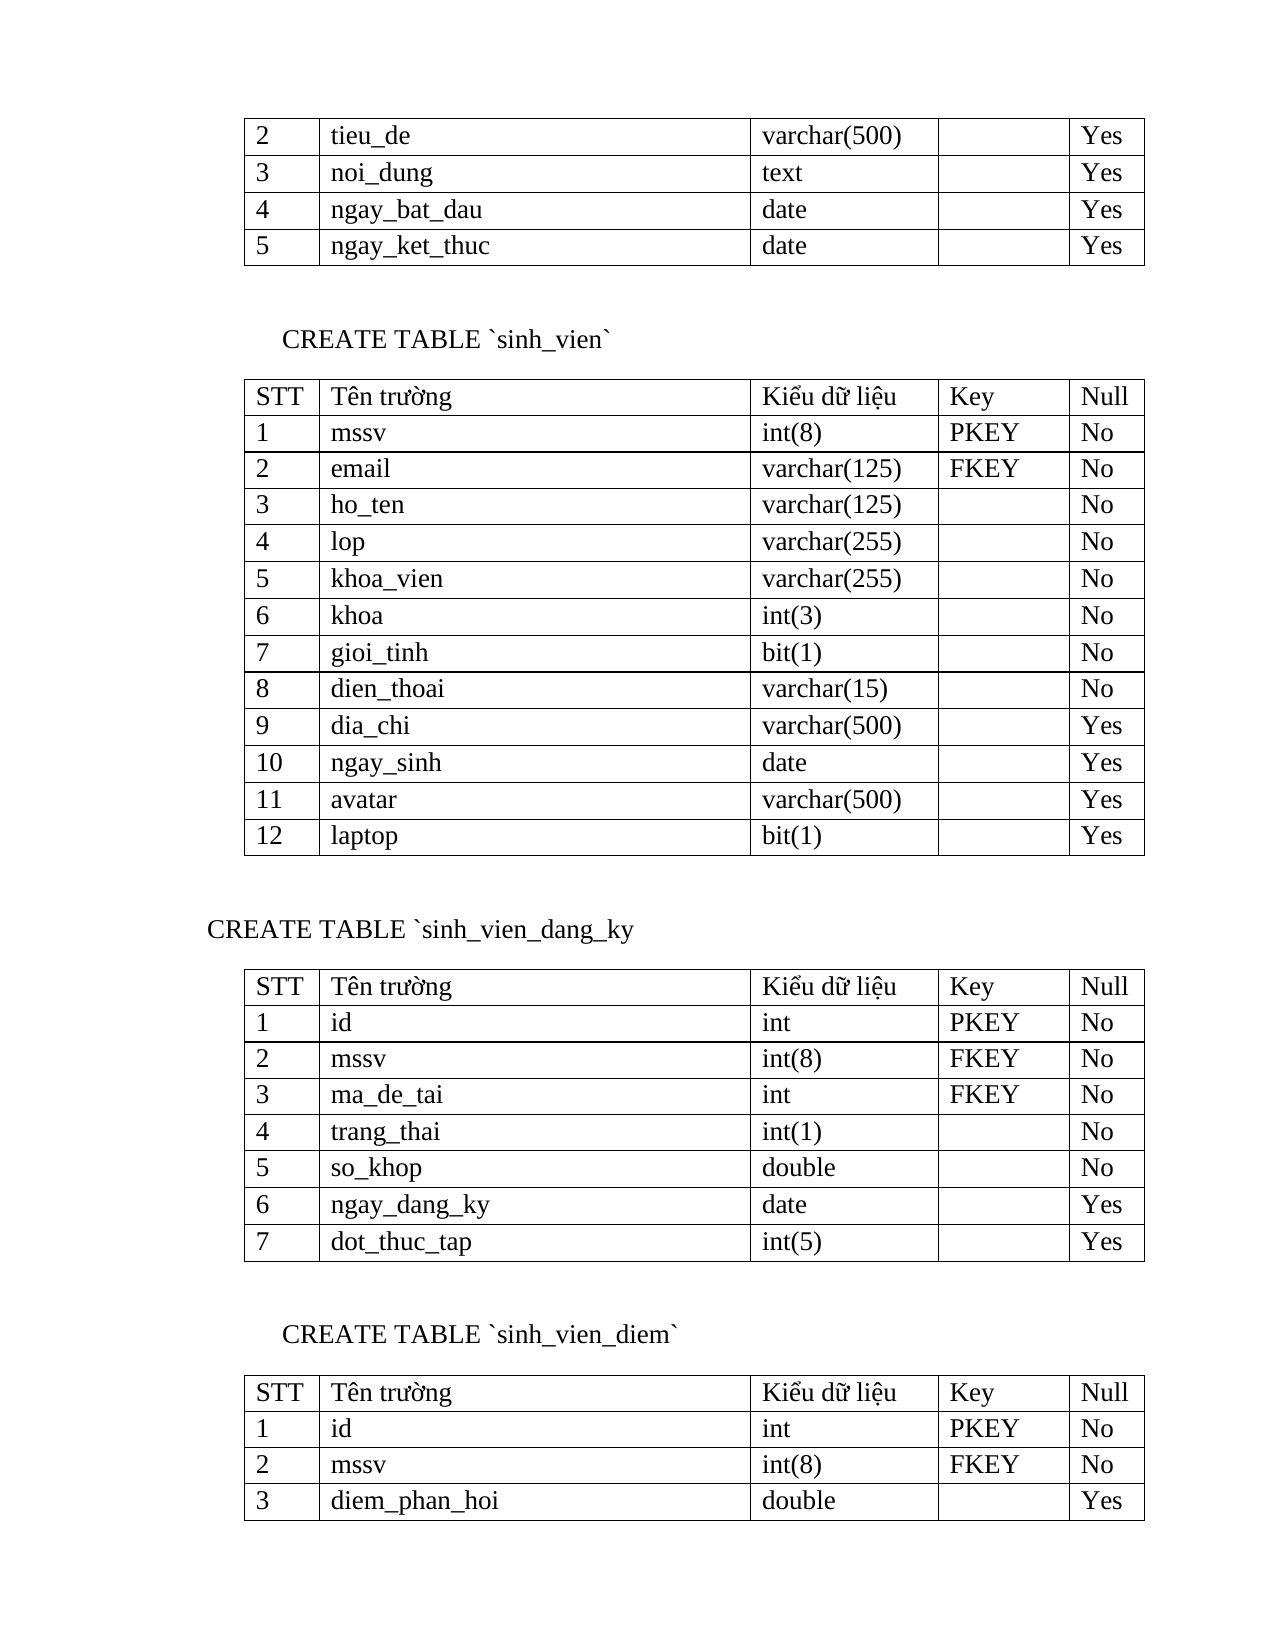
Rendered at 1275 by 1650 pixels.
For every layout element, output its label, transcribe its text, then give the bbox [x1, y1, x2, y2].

table_cell [939, 1225, 1069, 1261]
table_cell No [1070, 1115, 1144, 1150]
table_cell 2 [245, 1043, 319, 1077]
table_cell No [1070, 562, 1144, 598]
table_cell khoa [320, 599, 750, 634]
table_cell date [751, 193, 938, 228]
table_header Key [939, 970, 1069, 1005]
table_cell 8 [245, 673, 319, 708]
table_cell 1 [245, 416, 319, 451]
table_header Kiểu dữ liệu [751, 970, 938, 1005]
table_cell ho_ten [320, 489, 750, 524]
table_cell int(8) [751, 1448, 938, 1483]
table_cell [939, 562, 1069, 598]
table_cell Yes [1070, 1188, 1144, 1224]
table_cell mssv [320, 416, 750, 451]
table_cell 2 [245, 453, 319, 487]
table_cell FKEY [939, 453, 1069, 487]
table_cell 11 [245, 783, 319, 818]
table_cell 4 [245, 525, 319, 561]
table_cell ngay_sinh [320, 746, 750, 782]
table_cell date [751, 746, 938, 782]
table_header Key [939, 380, 1069, 415]
table_cell [939, 525, 1069, 561]
table_cell FKEY [939, 1079, 1069, 1113]
table_header Key [939, 1376, 1069, 1411]
table_cell [939, 599, 1069, 634]
table_cell email [320, 453, 750, 487]
table_header Null [1070, 1376, 1144, 1411]
table_cell 5 [245, 1151, 319, 1187]
table_cell double [751, 1151, 938, 1187]
table_cell id [320, 1412, 750, 1447]
table_cell noi_dung [320, 156, 750, 192]
table_cell so_khop [320, 1151, 750, 1187]
table_cell No [1070, 416, 1144, 451]
table_cell 6 [245, 1188, 319, 1224]
table_cell avatar [320, 783, 750, 818]
table_cell varchar(255) [751, 562, 938, 598]
table_cell FKEY [939, 1448, 1069, 1483]
table_cell 3 [245, 489, 319, 524]
table_header STT [245, 1376, 319, 1411]
table_cell PKEY [939, 1412, 1069, 1447]
table_cell 3 [245, 156, 319, 192]
table_cell dia_chi [320, 709, 750, 745]
table_cell [939, 1151, 1069, 1187]
table_cell Yes [1070, 820, 1144, 855]
table_cell double [751, 1484, 938, 1520]
table_header Tên trường [320, 1376, 750, 1411]
table_cell [939, 783, 1069, 818]
table_cell Yes [1070, 746, 1144, 782]
table_header Kiểu dữ liệu [751, 380, 938, 415]
table_cell 4 [245, 193, 319, 228]
text CREATE TABLE `sinh_vien` [207, 323, 1157, 354]
table_cell varchar(255) [751, 525, 938, 561]
table_cell 5 [245, 562, 319, 598]
text CREATE TABLE `sinh_vien_diem` [207, 1318, 1157, 1349]
table_cell No [1070, 1079, 1144, 1113]
table_cell dien_thoai [320, 673, 750, 708]
table_cell 4 [245, 1115, 319, 1150]
table_cell [939, 820, 1069, 855]
table_cell varchar(500) [751, 783, 938, 818]
table_cell 2 [245, 1448, 319, 1483]
table_cell 10 [245, 746, 319, 782]
table_cell No [1070, 453, 1144, 487]
table_cell [939, 1188, 1069, 1224]
table_cell No [1070, 1151, 1144, 1187]
table_cell [939, 1115, 1069, 1150]
table_cell [939, 193, 1069, 228]
table_cell PKEY [939, 1006, 1069, 1041]
table_header Null [1070, 380, 1144, 415]
table_cell No [1070, 636, 1144, 671]
table_cell 3 [245, 1079, 319, 1113]
table_cell varchar(125) [751, 453, 938, 487]
table_cell int(1) [751, 1115, 938, 1150]
table_cell [939, 746, 1069, 782]
table_cell Yes [1070, 709, 1144, 745]
table_cell No [1070, 489, 1144, 524]
table_cell varchar(125) [751, 489, 938, 524]
table_cell ngay_ket_thuc [320, 230, 750, 265]
table_cell 1 [245, 1412, 319, 1447]
table_cell 9 [245, 709, 319, 745]
table_cell No [1070, 1043, 1144, 1077]
table_header STT [245, 970, 319, 1005]
table_cell ngay_bat_dau [320, 193, 750, 228]
table_cell int(8) [751, 1043, 938, 1077]
table_cell text [751, 156, 938, 192]
table_cell mssv [320, 1448, 750, 1483]
table_cell dot_thuc_tap [320, 1225, 750, 1261]
table_cell 6 [245, 599, 319, 634]
table_cell trang_thai [320, 1115, 750, 1150]
table_cell varchar(15) [751, 673, 938, 708]
table_cell [939, 1484, 1069, 1520]
table_cell 12 [245, 820, 319, 855]
table_cell tieu_de [320, 119, 750, 155]
table_cell [939, 156, 1069, 192]
table_cell int(3) [751, 599, 938, 634]
table_cell mssv [320, 1043, 750, 1077]
table_cell Yes [1070, 156, 1144, 192]
table_cell date [751, 230, 938, 265]
table_header Tên trường [320, 380, 750, 415]
table_cell [939, 673, 1069, 708]
table_header Kiểu dữ liệu [751, 1376, 938, 1411]
table_cell int(5) [751, 1225, 938, 1261]
table_cell 7 [245, 1225, 319, 1261]
table_cell int [751, 1006, 938, 1041]
table_cell varchar(500) [751, 709, 938, 745]
table_cell Yes [1070, 1225, 1144, 1261]
table_cell 1 [245, 1006, 319, 1041]
table_cell 3 [245, 1484, 319, 1520]
table_cell No [1070, 673, 1144, 708]
table_cell No [1070, 1448, 1144, 1483]
table_cell Yes [1070, 119, 1144, 155]
table_cell int [751, 1079, 938, 1113]
table_cell id [320, 1006, 750, 1041]
table_cell khoa_vien [320, 562, 750, 598]
table_cell laptop [320, 820, 750, 855]
table_cell lop [320, 525, 750, 561]
table_cell No [1070, 599, 1144, 634]
table_cell bit(1) [751, 636, 938, 671]
table_cell [939, 119, 1069, 155]
table_cell int [751, 1412, 938, 1447]
table_cell ma_de_tai [320, 1079, 750, 1113]
table_cell No [1070, 525, 1144, 561]
table_cell Yes [1070, 783, 1144, 818]
table_cell Yes [1070, 230, 1144, 265]
table_cell PKEY [939, 416, 1069, 451]
table_cell varchar(500) [751, 119, 938, 155]
table_cell diem_phan_hoi [320, 1484, 750, 1520]
text CREATE TABLE `sinh_vien_dang_ky [207, 913, 1157, 944]
table_cell [939, 636, 1069, 671]
table_cell gioi_tinh [320, 636, 750, 671]
table_cell No [1070, 1006, 1144, 1041]
table_header STT [245, 380, 319, 415]
table_cell [939, 709, 1069, 745]
table_cell 5 [245, 230, 319, 265]
table_cell Yes [1070, 1484, 1144, 1520]
table_cell ngay_dang_ky [320, 1188, 750, 1224]
table_cell date [751, 1188, 938, 1224]
table_header Null [1070, 970, 1144, 1005]
table_cell bit(1) [751, 820, 938, 855]
table_cell No [1070, 1412, 1144, 1447]
table_cell FKEY [939, 1043, 1069, 1077]
table_header Tên trường [320, 970, 750, 1005]
table_cell [939, 489, 1069, 524]
table_cell 7 [245, 636, 319, 671]
table_cell [939, 230, 1069, 265]
table_cell int(8) [751, 416, 938, 451]
table_cell 2 [245, 119, 319, 155]
table_cell Yes [1070, 193, 1144, 228]
